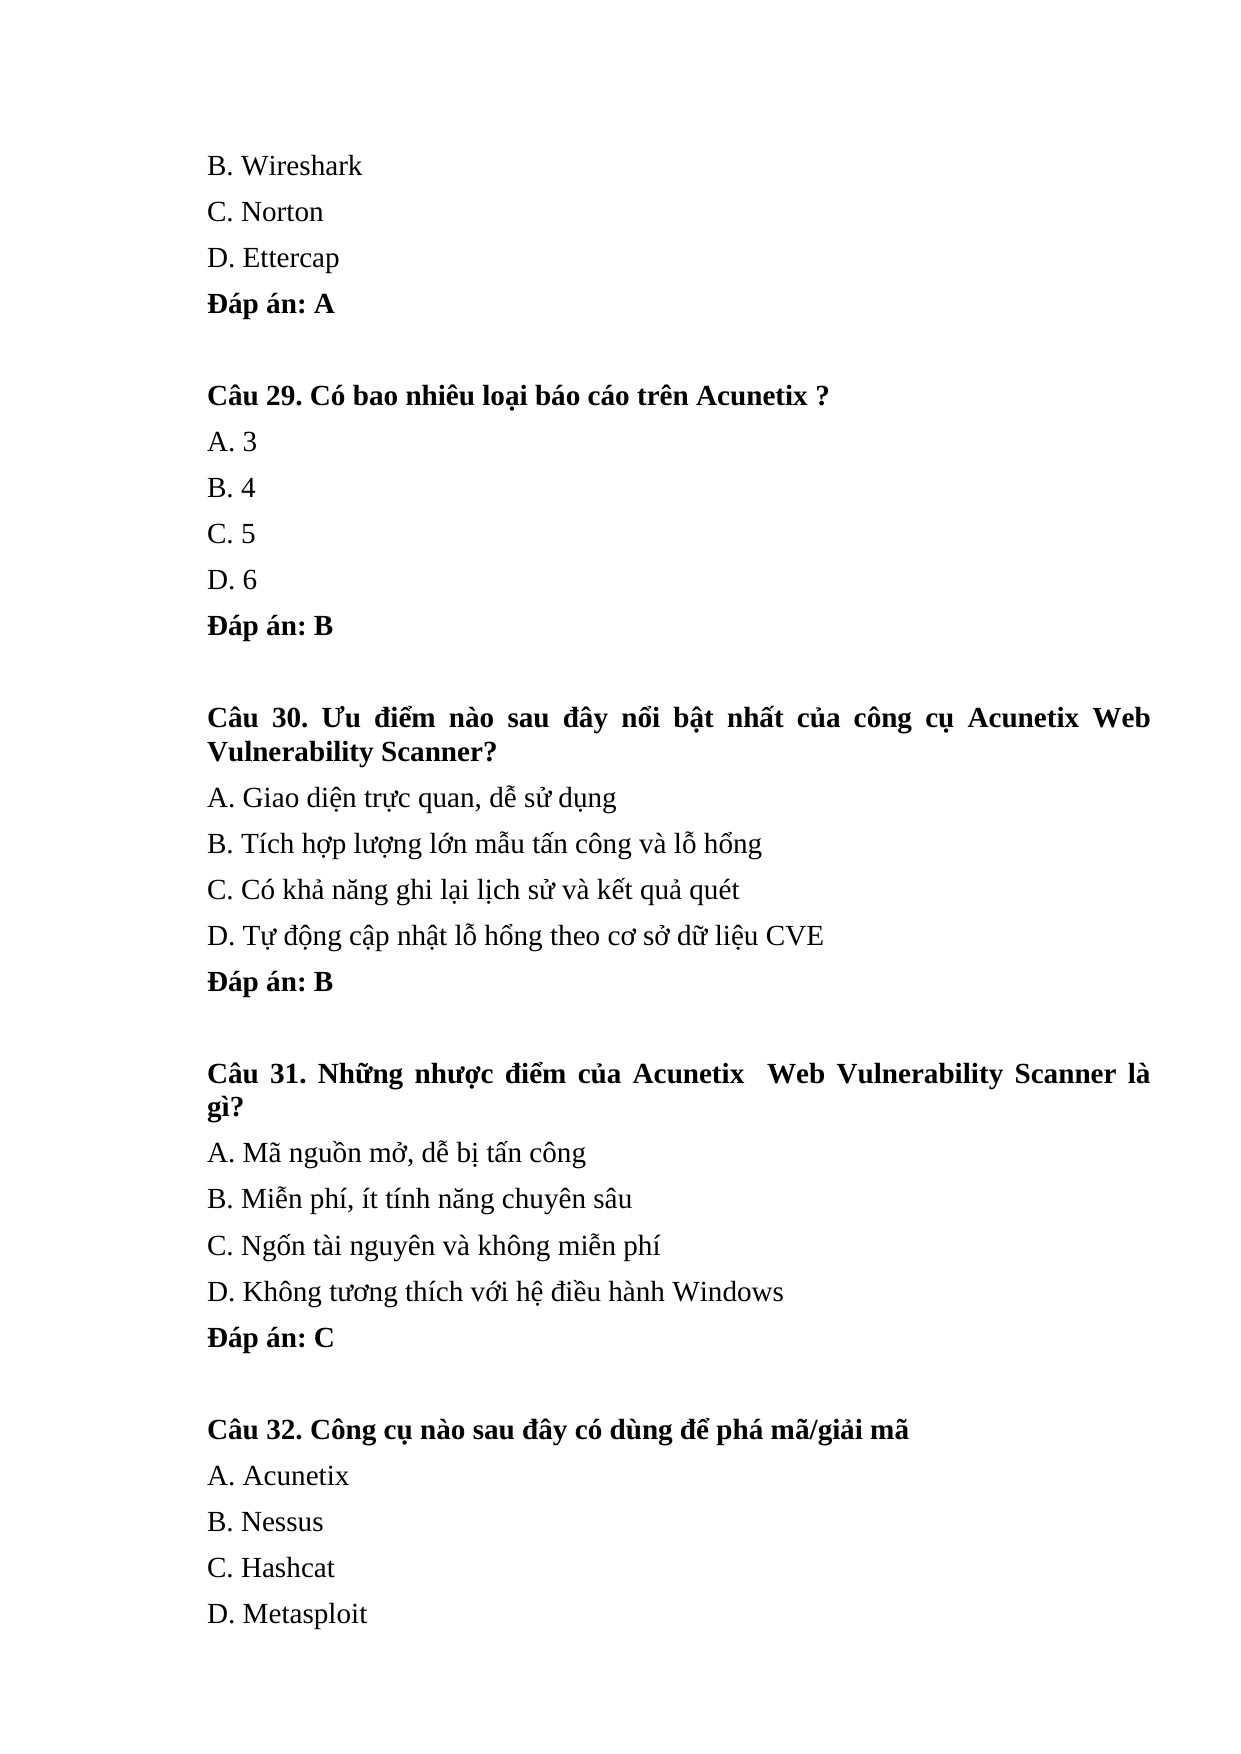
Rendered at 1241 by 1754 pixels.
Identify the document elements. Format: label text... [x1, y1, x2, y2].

text Đáp án: B [207, 608, 1152, 642]
text C. Hashcat [207, 1550, 1152, 1583]
text D. Metasploit [207, 1596, 1152, 1629]
text D. Tự động cập nhật lỗ hổng theo cơ sở dữ liệu CVE [207, 918, 1152, 951]
text B. Wireshark [207, 148, 1152, 181]
text Câu 30. Ưu điểm nào sau đây nổi bật nhất của công cụ Acunetix Web Vulnerability Scanner? [207, 700, 1152, 767]
text A. Mã nguồn mở, dễ bị tấn công [207, 1136, 1152, 1169]
text D. 6 [207, 562, 1152, 596]
text Đáp án: C [207, 1320, 1152, 1353]
text C. Norton [207, 194, 1152, 227]
text A. 3 [207, 424, 1152, 457]
text Câu 31. Những nhược điểm của Acunetix Web Vulnerability Scanner là gì? [207, 1056, 1152, 1123]
text B. Nessus [207, 1504, 1152, 1537]
text B. Tích hợp lượng lớn mẫu tấn công và lỗ hổng [207, 826, 1152, 859]
text C. Có khả năng ghi lại lịch sử và kết quả quét [207, 872, 1152, 905]
text C. Ngốn tài nguyên và không miễn phí [207, 1228, 1152, 1261]
text A. Giao diện trực quan, dễ sử dụng [207, 780, 1152, 813]
text Đáp án: A [207, 286, 1152, 319]
text B. Miễn phí, ít tính năng chuyên sâu [207, 1182, 1152, 1215]
text C. 5 [207, 516, 1152, 549]
text Câu 32. Công cụ nào sau đây có dùng để phá mã/giải mã [207, 1412, 1152, 1445]
text Câu 29. Có bao nhiêu loại báo cáo trên Acunetix ? [207, 378, 1152, 411]
text Đáp án: B [207, 964, 1152, 997]
text A. Acunetix [207, 1458, 1152, 1491]
text B. 4 [207, 470, 1152, 503]
text D. Ettercap [207, 240, 1152, 273]
text D. Không tương thích với hệ điều hành Windows [207, 1274, 1152, 1307]
